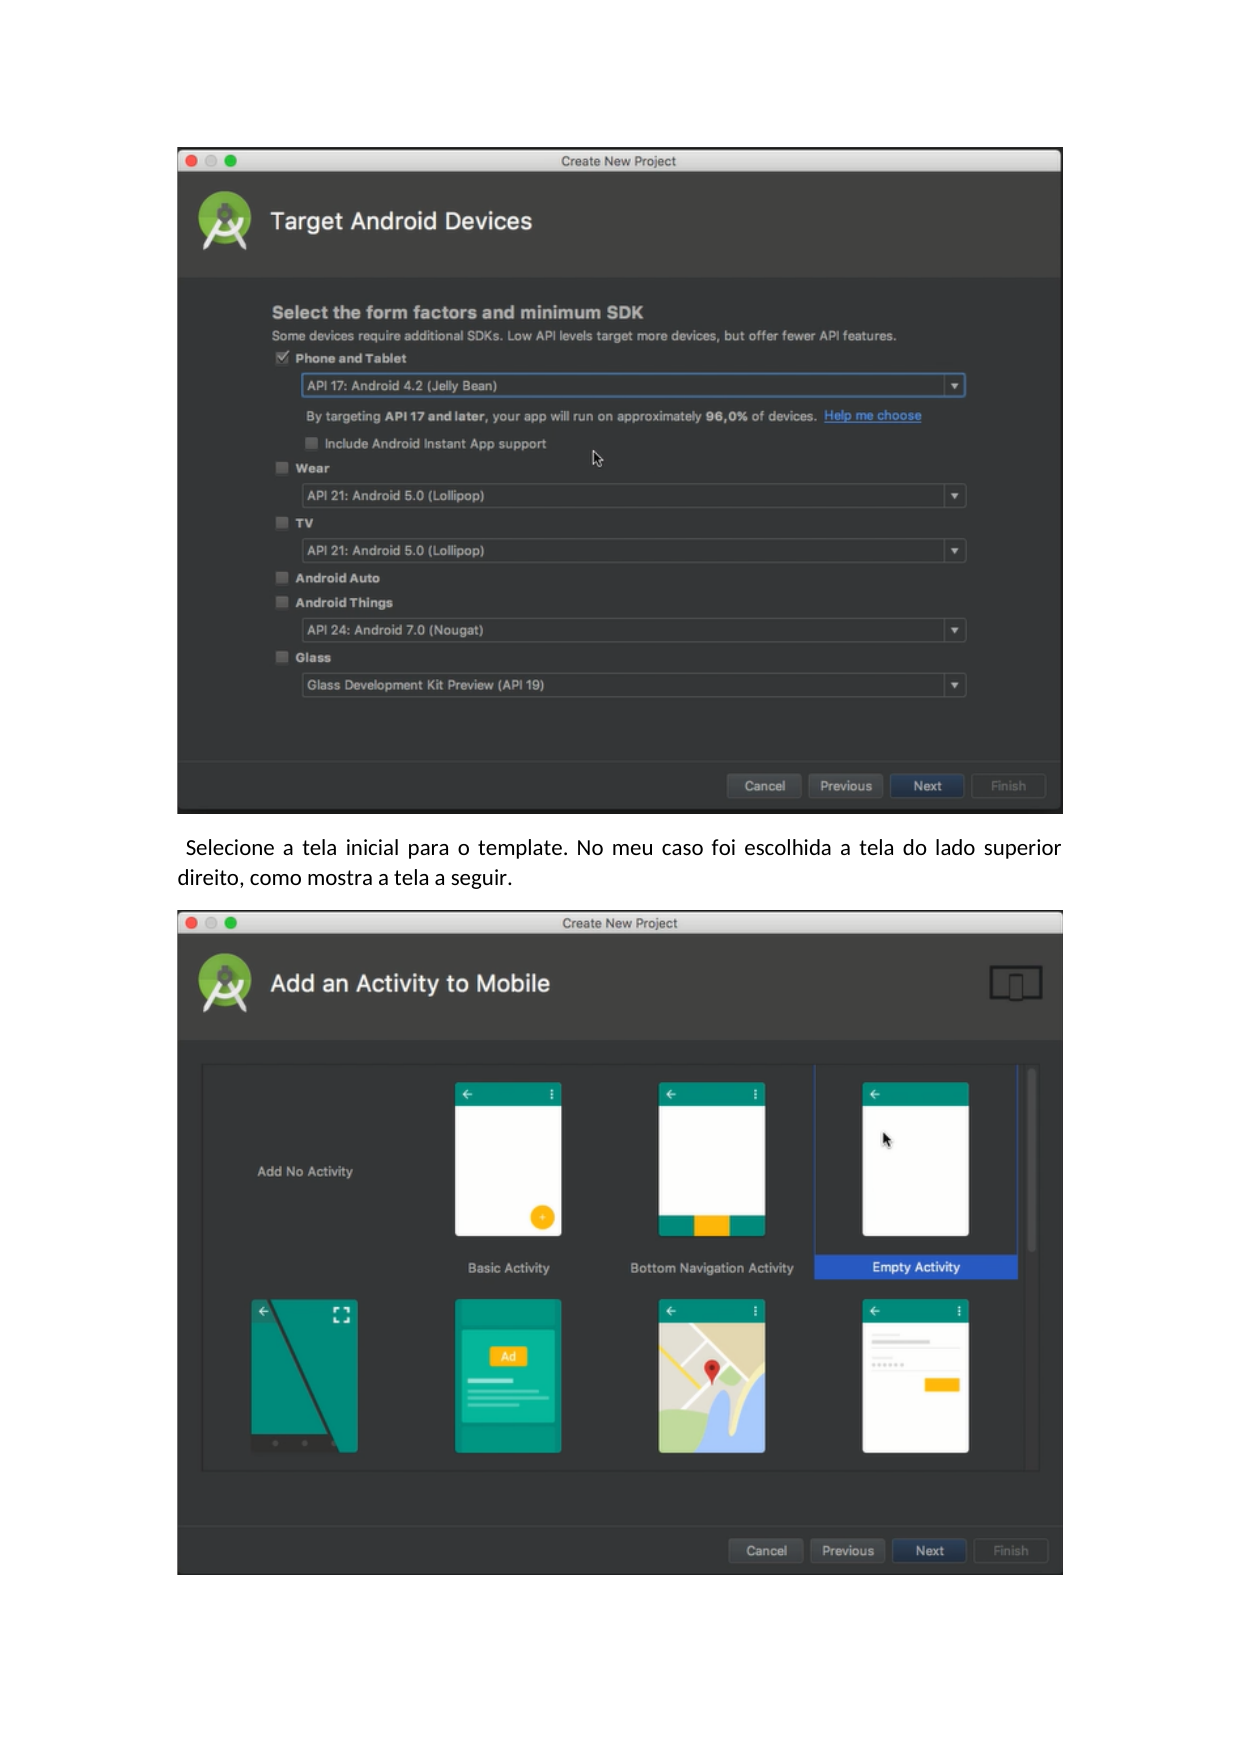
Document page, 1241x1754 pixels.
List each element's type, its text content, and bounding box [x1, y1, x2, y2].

text Selecione a tela inicial para o template. No meu caso foi escolhida a tela do lado superior direito, como mostra a tela a seguir. [177, 833, 1063, 891]
picture [177, 147, 1063, 814]
picture [177, 910, 1063, 1575]
